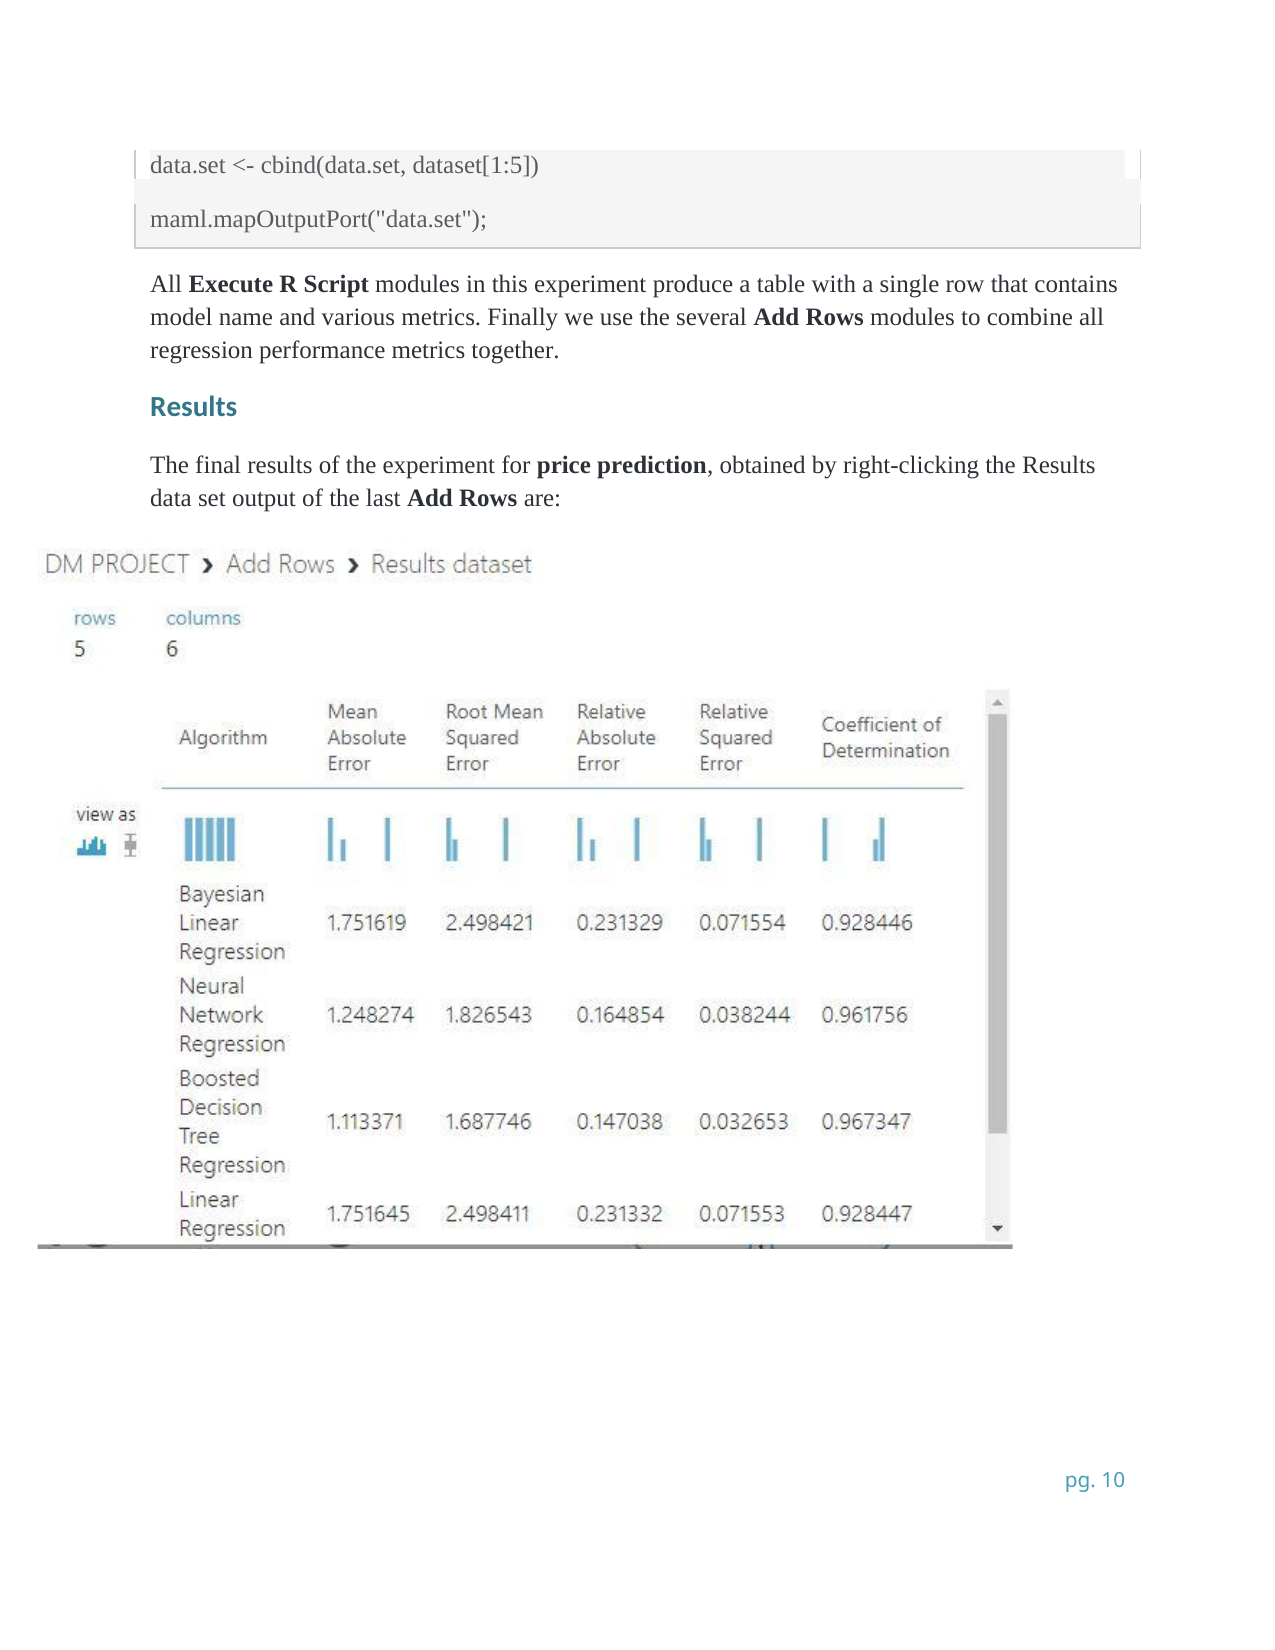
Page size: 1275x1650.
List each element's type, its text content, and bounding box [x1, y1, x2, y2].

picture [37, 537, 1013, 1249]
text The final results of the experiment for price prediction, obtained by right-clicking the Results data set output of the last Add Rows are: [150, 450, 1125, 512]
text maml.mapOutputPort("data.set"); [136, 204, 1140, 247]
text Results [150, 388, 1125, 424]
text All Execute R Script modules in this experiment produce a table with a single row that contains model name and various metrics. Finally we use the several Add Rows modules to combine all regression performance metrics together. [150, 269, 1125, 363]
text data.set <- cbind(data.set, dataset[1:5]) [150, 150, 1125, 179]
